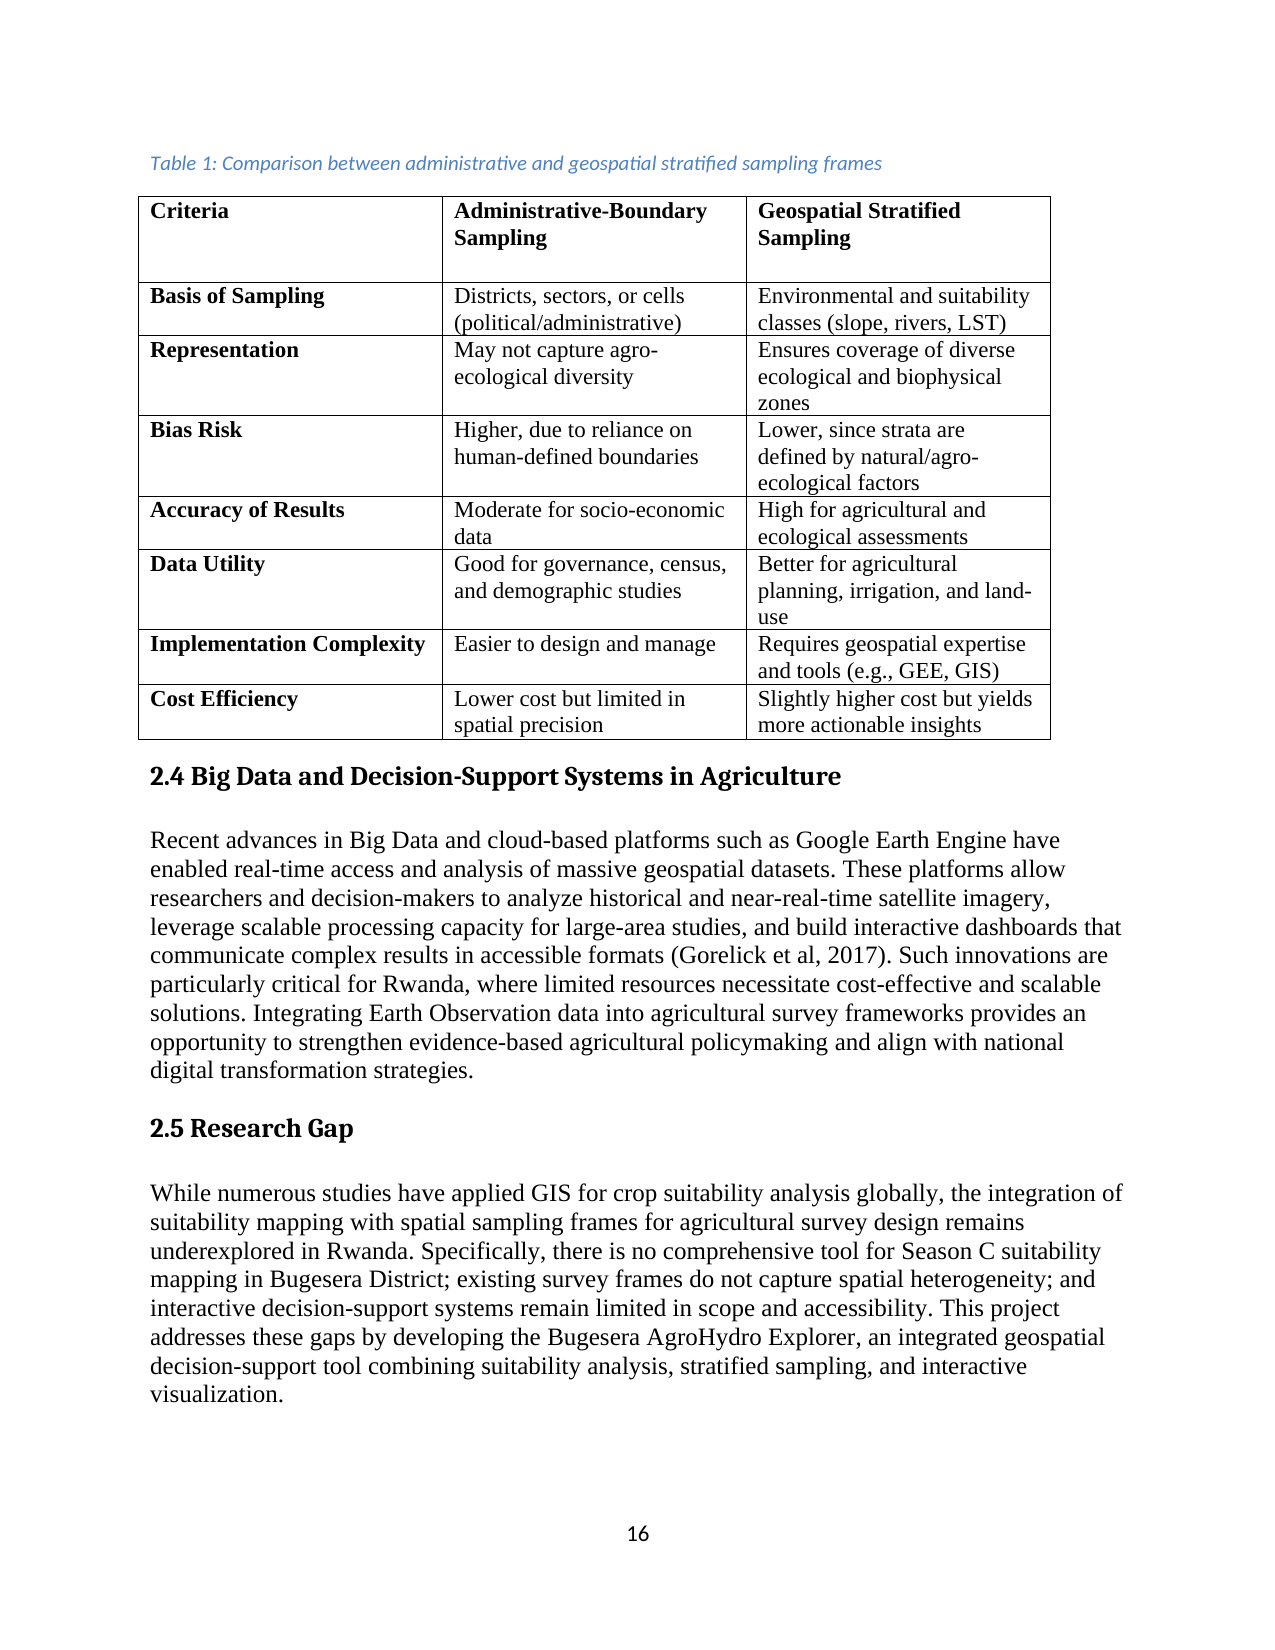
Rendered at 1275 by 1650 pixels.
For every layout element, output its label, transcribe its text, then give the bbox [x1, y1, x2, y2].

table_cell Lower, since strata are defined by natural/agro-ecological factors [747, 416, 1050, 496]
table_cell Lower cost but limited in spatial precision [443, 685, 746, 739]
table_cell Implementation Complexity [139, 630, 442, 684]
table_cell Moderate for socio-economic data [443, 497, 746, 549]
table_cell Representation [139, 336, 442, 415]
table_header Administrative-Boundary Sampling [443, 197, 746, 282]
text Recent advances in Big Data and cloud-based platforms such as Google Earth Engine have enabled real-time access and analysis of massive geospatial datasets. These platforms allow researchers and decision-makers to analyze historical and near-real-time satellite imagery, leverage scalable processing capacity for large-area studies, and build interactive dashboards that communicate complex results in accessible formats . Such innovations are particularly critical for Rwanda, where limited resources necessitate cost-effective and scalable solutions. Integrating Earth Observation data into agricultural survey frameworks provides an opportunity to strengthen evidence-based agricultural policymaking and align with national digital transformation strategies. [150, 826, 1125, 1084]
text Table 1: Comparison between administrative and geospatial stratified sampling frames [150, 150, 1125, 175]
table_cell Data Utility [139, 550, 442, 629]
table_cell High for agricultural and ecological assessments [747, 497, 1050, 549]
table_cell Easier to design and manage [443, 630, 746, 684]
table_header Criteria [139, 197, 442, 282]
table_cell Better for agricultural planning, irrigation, and land-use [747, 550, 1050, 629]
table_cell Bias Risk [139, 416, 442, 496]
table_cell Requires geospatial expertise and tools (e.g., GEE, GIS) [747, 630, 1050, 684]
table_cell Higher, due to reliance on human-defined boundaries [443, 416, 746, 496]
text While numerous studies have applied GIS for crop suitability analysis globally, the integration of suitability mapping with spatial sampling frames for agricultural survey design remains underexplored in Rwanda. Specifically, there is no comprehensive tool for Season C suitability mapping in Bugesera District; existing survey frames do not capture spatial heterogeneity; and interactive decision-support systems remain limited in scope and accessibility. This project addresses these gaps by developing the Bugesera AgroHydro Explorer, an integrated geospatial decision-support tool combining suitability analysis, stratified sampling, and interactive visualization. [150, 1178, 1125, 1408]
table_cell May not capture agro-ecological diversity [443, 336, 746, 415]
table_cell Basis of Sampling [139, 283, 442, 335]
table_cell Cost Efficiency [139, 685, 442, 739]
table_cell Accuracy of Results [139, 497, 442, 549]
subtitle 2.4 Big Data and Decision-Support Systems in Agriculture [150, 761, 1125, 792]
table_cell Environmental and suitability classes (slope, rivers, LST) [747, 283, 1050, 335]
table_cell Districts, sectors, or cells (political/administrative) [443, 283, 746, 335]
table_cell Ensures coverage of diverse ecological and biophysical zones [747, 336, 1050, 415]
table_header Geospatial Stratified Sampling [747, 197, 1050, 282]
subtitle 2.5 Research Gap [150, 1113, 1125, 1144]
table_cell Good for governance, census, and demographic studies [443, 550, 746, 629]
table_cell Slightly higher cost but yields more actionable insights [747, 685, 1050, 739]
